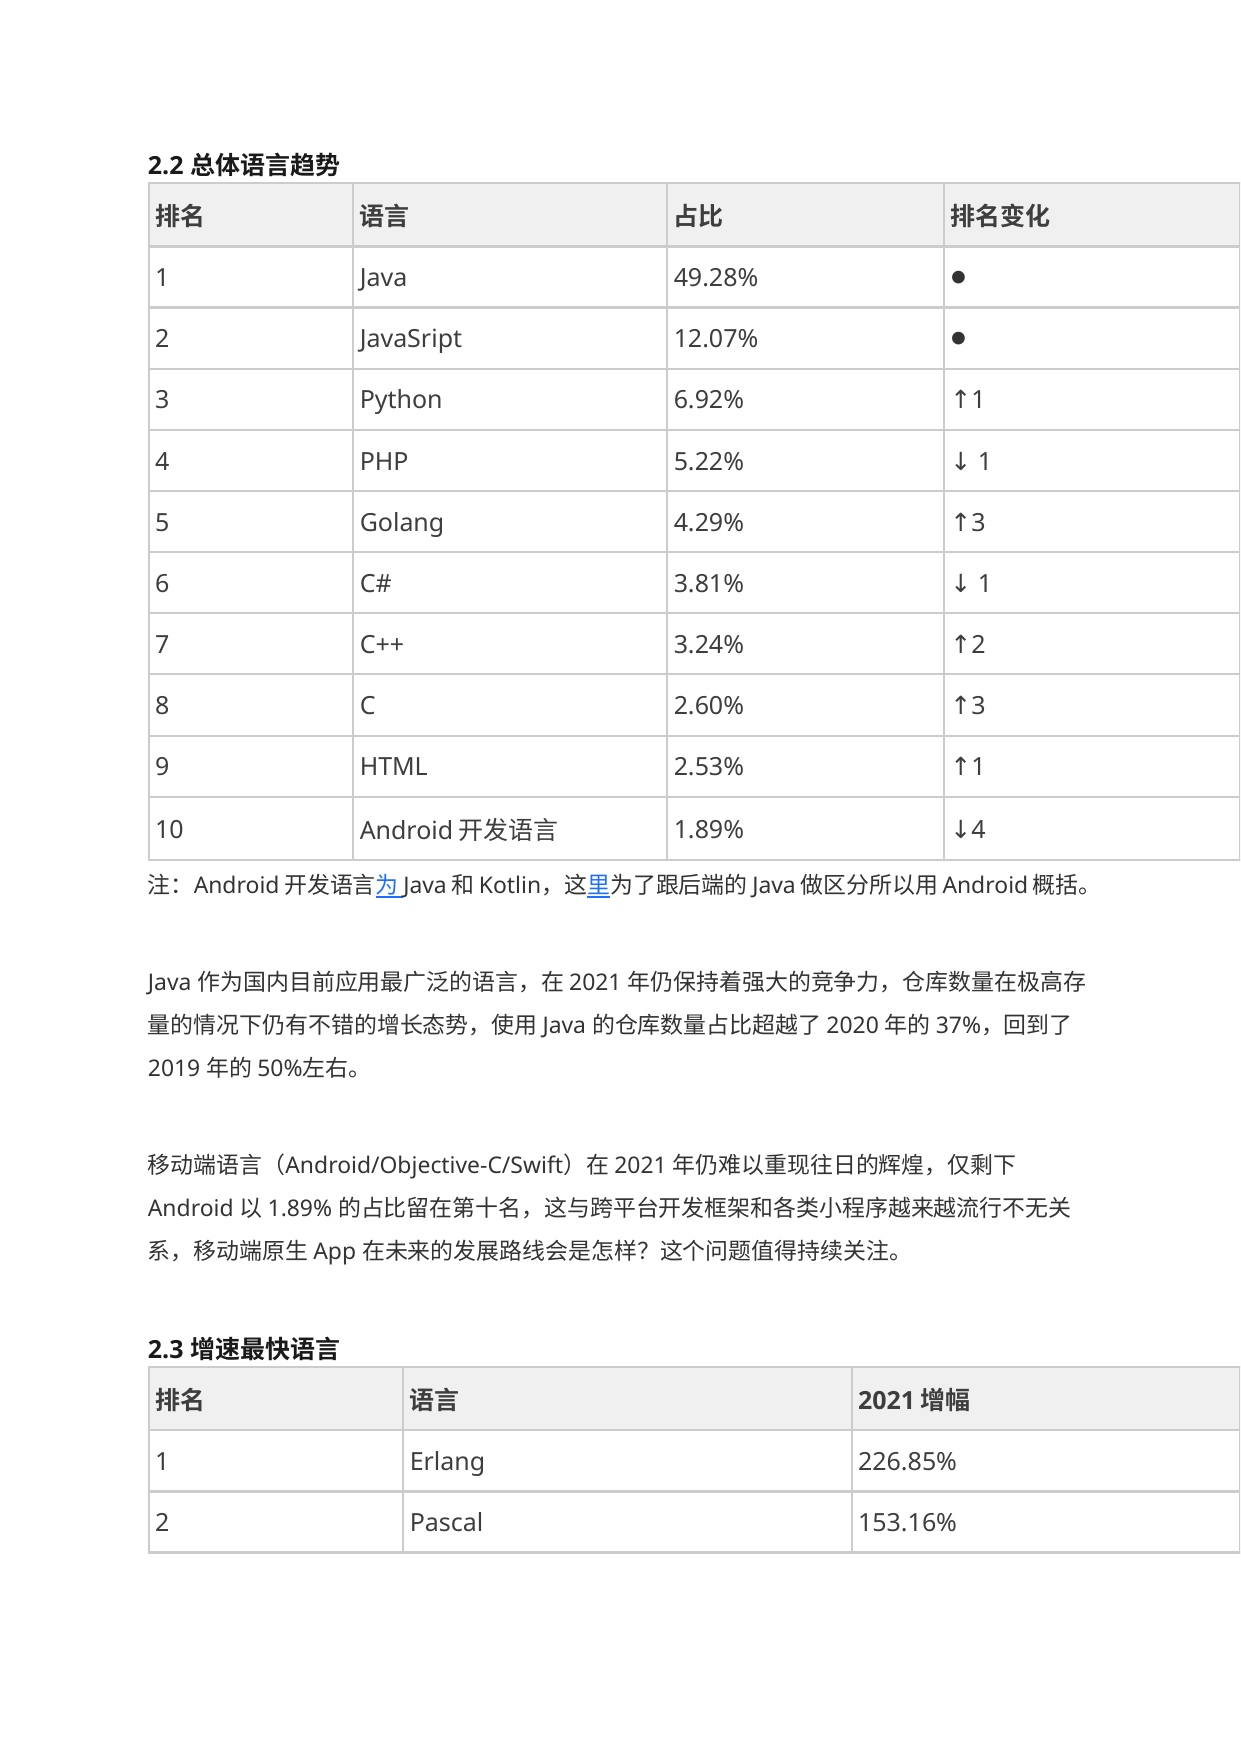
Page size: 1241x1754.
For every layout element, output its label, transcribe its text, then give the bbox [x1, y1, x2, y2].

table_cell 49.28% [668, 248, 943, 306]
table_cell 1 [150, 1431, 402, 1490]
table_cell 2.53% [668, 737, 943, 796]
text Java 作为国内目前应用最广泛的语言，在 2021 年仍保持着强大的竞争力，仓库数量在极高存量的情况下仍有不错的增长态势，使用 Java 的仓库数量占比超越了 2020 年的 37%，回到了 2019 年的 50%左右。 [148, 964, 1093, 1083]
table_cell ↑1 [945, 737, 1239, 796]
table_cell 6 [150, 553, 352, 612]
table_cell [945, 248, 1239, 306]
table_cell ↑1 [945, 370, 1239, 429]
table_cell 1 [150, 248, 352, 306]
table_cell ↑2 [945, 614, 1239, 673]
table_cell 2 [150, 309, 352, 368]
table_cell 10 [150, 798, 352, 859]
table_header 排名变化 [945, 184, 1239, 245]
table_cell C# [354, 553, 666, 612]
table_cell [945, 309, 1239, 368]
table_cell C++ [354, 614, 666, 673]
table_cell Erlang [404, 1431, 851, 1490]
table_cell HTML [354, 737, 666, 796]
table_cell ↑3 [945, 675, 1239, 734]
table_cell 5.22% [668, 431, 943, 490]
table_cell 2.60% [668, 675, 943, 734]
table_cell ↓4 [945, 798, 1239, 859]
table_header 2021增幅 [853, 1368, 1239, 1429]
table_cell 2 [150, 1493, 402, 1551]
table_cell 7 [150, 614, 352, 673]
table_cell 5 [150, 492, 352, 551]
table_cell ↓ 1 [945, 431, 1239, 490]
table_cell 4 [150, 431, 352, 490]
table_cell 153.16% [853, 1493, 1239, 1551]
table_cell 8 [150, 675, 352, 734]
table_cell ↑3 [945, 492, 1239, 551]
table_cell 4.29% [668, 492, 943, 551]
table_cell Python [354, 370, 666, 429]
table_cell 12.07% [668, 309, 943, 368]
table_header 排名 [150, 184, 352, 245]
text 移动端语言（Android/Objective-C/Swift）在 2021 年仍难以重现往日的辉煌，仅剩下 Android 以 1.89% 的占比留在第十名，这与跨平台开发框架和各类小程序越来越流行不无关系，移动端原生 App 在未来的发展路线会是怎样？这个问题值得持续关注。 [148, 1147, 1093, 1266]
table_cell 3.24% [668, 614, 943, 673]
table_cell ↓ 1 [945, 553, 1239, 612]
table_cell 6.92% [668, 370, 943, 429]
table_cell Android开发语言 [354, 798, 666, 859]
table_header 占比 [668, 184, 943, 245]
table_cell 226.85% [853, 1431, 1239, 1490]
table_cell JavaSript [354, 309, 666, 368]
table_header 排名 [150, 1368, 402, 1429]
table_cell 9 [150, 737, 352, 796]
subtitle 2.2 总体语言趋势 [148, 146, 1093, 182]
table_cell Java [354, 248, 666, 306]
table_cell PHP [354, 431, 666, 490]
table_cell 3 [150, 370, 352, 429]
table_header 语言 [354, 184, 666, 245]
table_cell C [354, 675, 666, 734]
table_cell Golang [354, 492, 666, 551]
table_cell 1.89% [668, 798, 943, 859]
table_cell 3.81% [668, 553, 943, 612]
table_cell Pascal [404, 1493, 851, 1551]
table_header 语言 [404, 1368, 851, 1429]
text 注：Android开发语言为Java和Kotlin，这里为了跟后端的Java做区分所以用Android概括。 [148, 867, 1093, 901]
subtitle 2.3 增速最快语言 [148, 1329, 1093, 1366]
